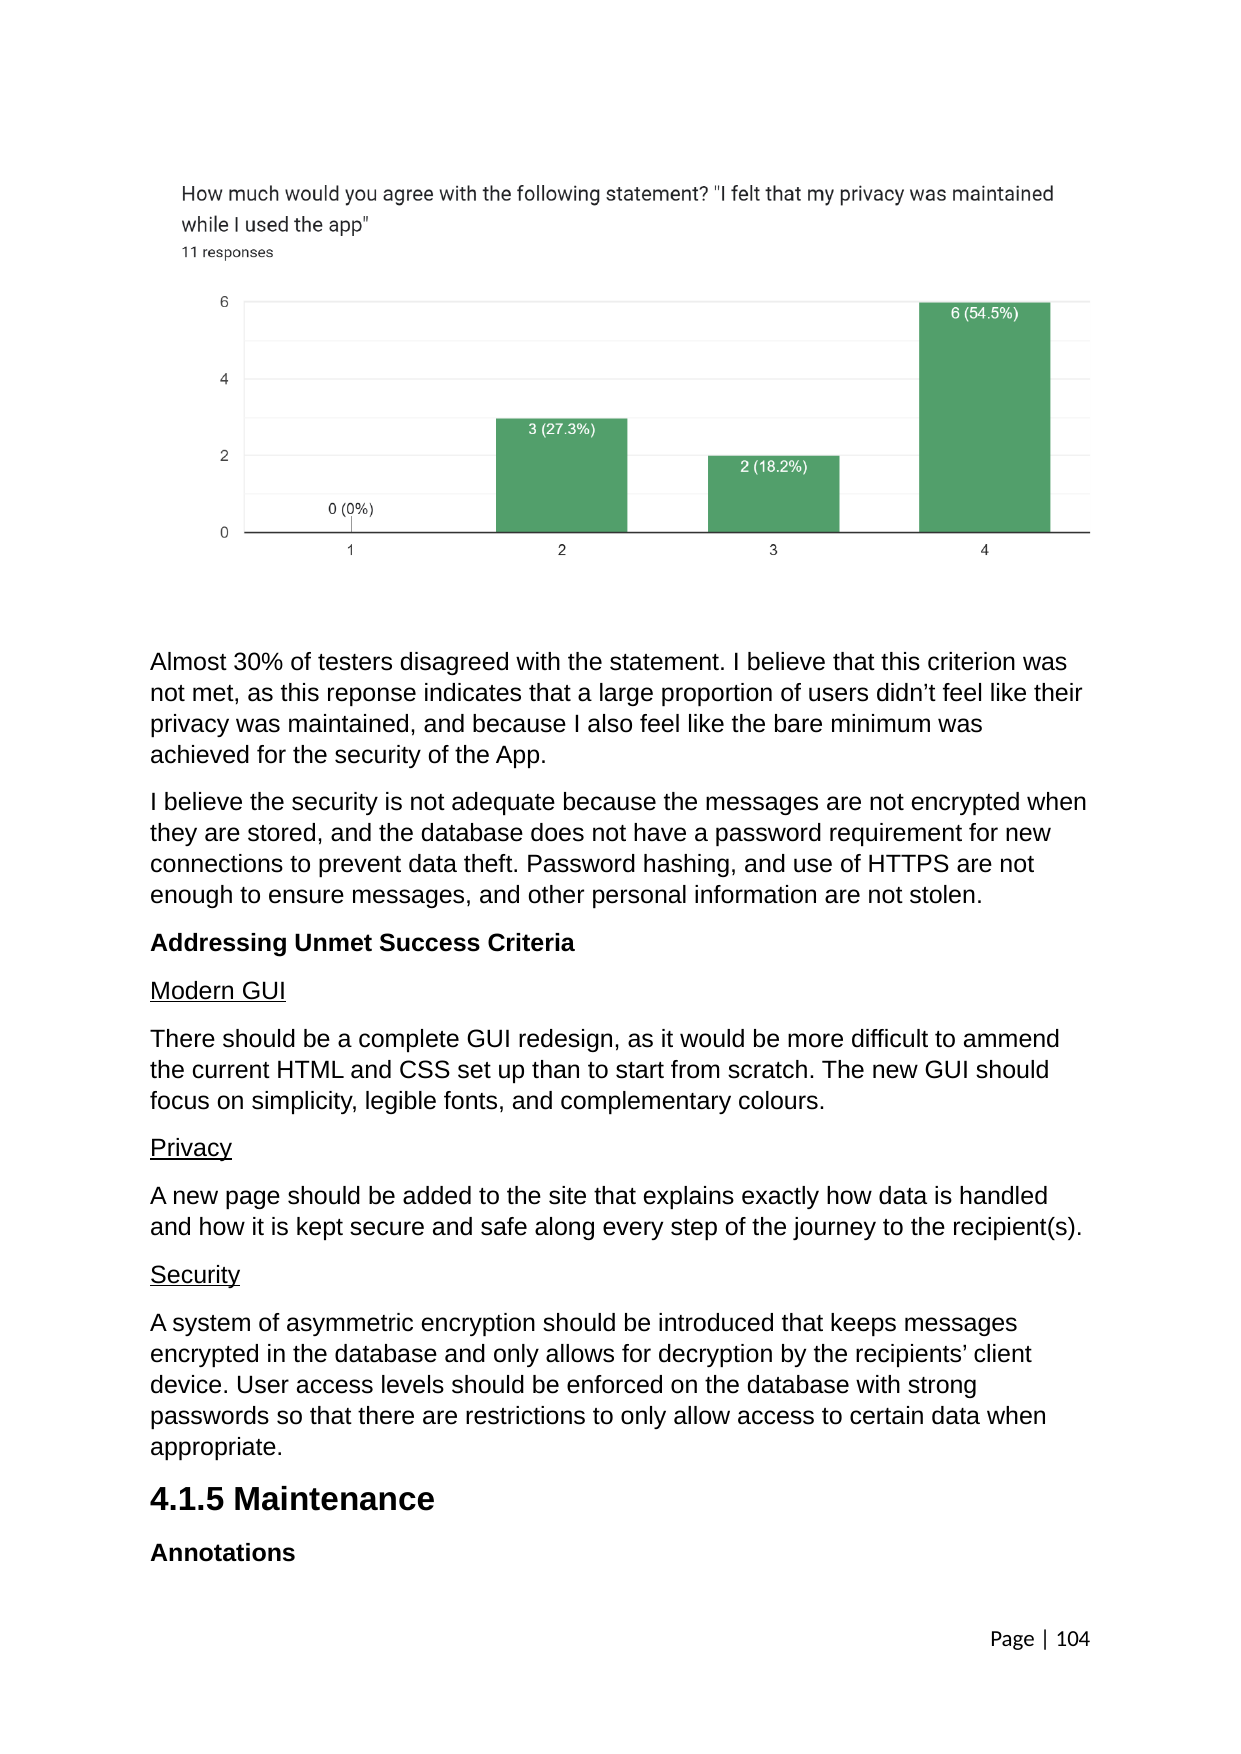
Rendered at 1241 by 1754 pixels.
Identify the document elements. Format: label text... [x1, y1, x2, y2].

text Addressing Unmet Success Criteria [150, 928, 1090, 957]
picture [150, 150, 1091, 628]
text I believe the security is not adequate because the messages are not encrypted when they are stored, and the database does not have a password requirement for new connections to prevent data theft. Password hashing, and use of HTTPS are not enough to ensure messages, and other personal information are not stolen. [150, 787, 1090, 909]
text A new page should be added to the site that explains exactly how data is handled and how it is kept secure and safe along every step of the journey to the recipient(s). [150, 1181, 1090, 1241]
text Annotations [150, 1537, 1090, 1566]
text A system of asymmetric encryption should be introduced that keeps messages encrypted in the database and only allows for decryption by the recipients’ client device. User access levels should be enforced on the database with strong passwords so that there are restrictions to only allow access to certain data when appropriate. [150, 1307, 1090, 1460]
text There should be a complete GUI redesign, as it would be more difficult to ammend the current HTML and CSS set up than to start from scratch. The new GUI should focus on simplicity, legible fonts, and complementary colours. [150, 1023, 1090, 1114]
text Almost 30% of testers disagreed with the statement. I believe that this criterion was not met, as this reponse indicates that a large proportion of users didn’t feel like their privacy was maintained, and because I also feel like the bare minimum was achieved for the security of the App. [150, 646, 1090, 768]
text Security [150, 1260, 1090, 1288]
text Modern GUI [150, 976, 1090, 1004]
text 4.1.5 Maintenance [150, 1479, 1090, 1518]
text Privacy [150, 1133, 1090, 1162]
